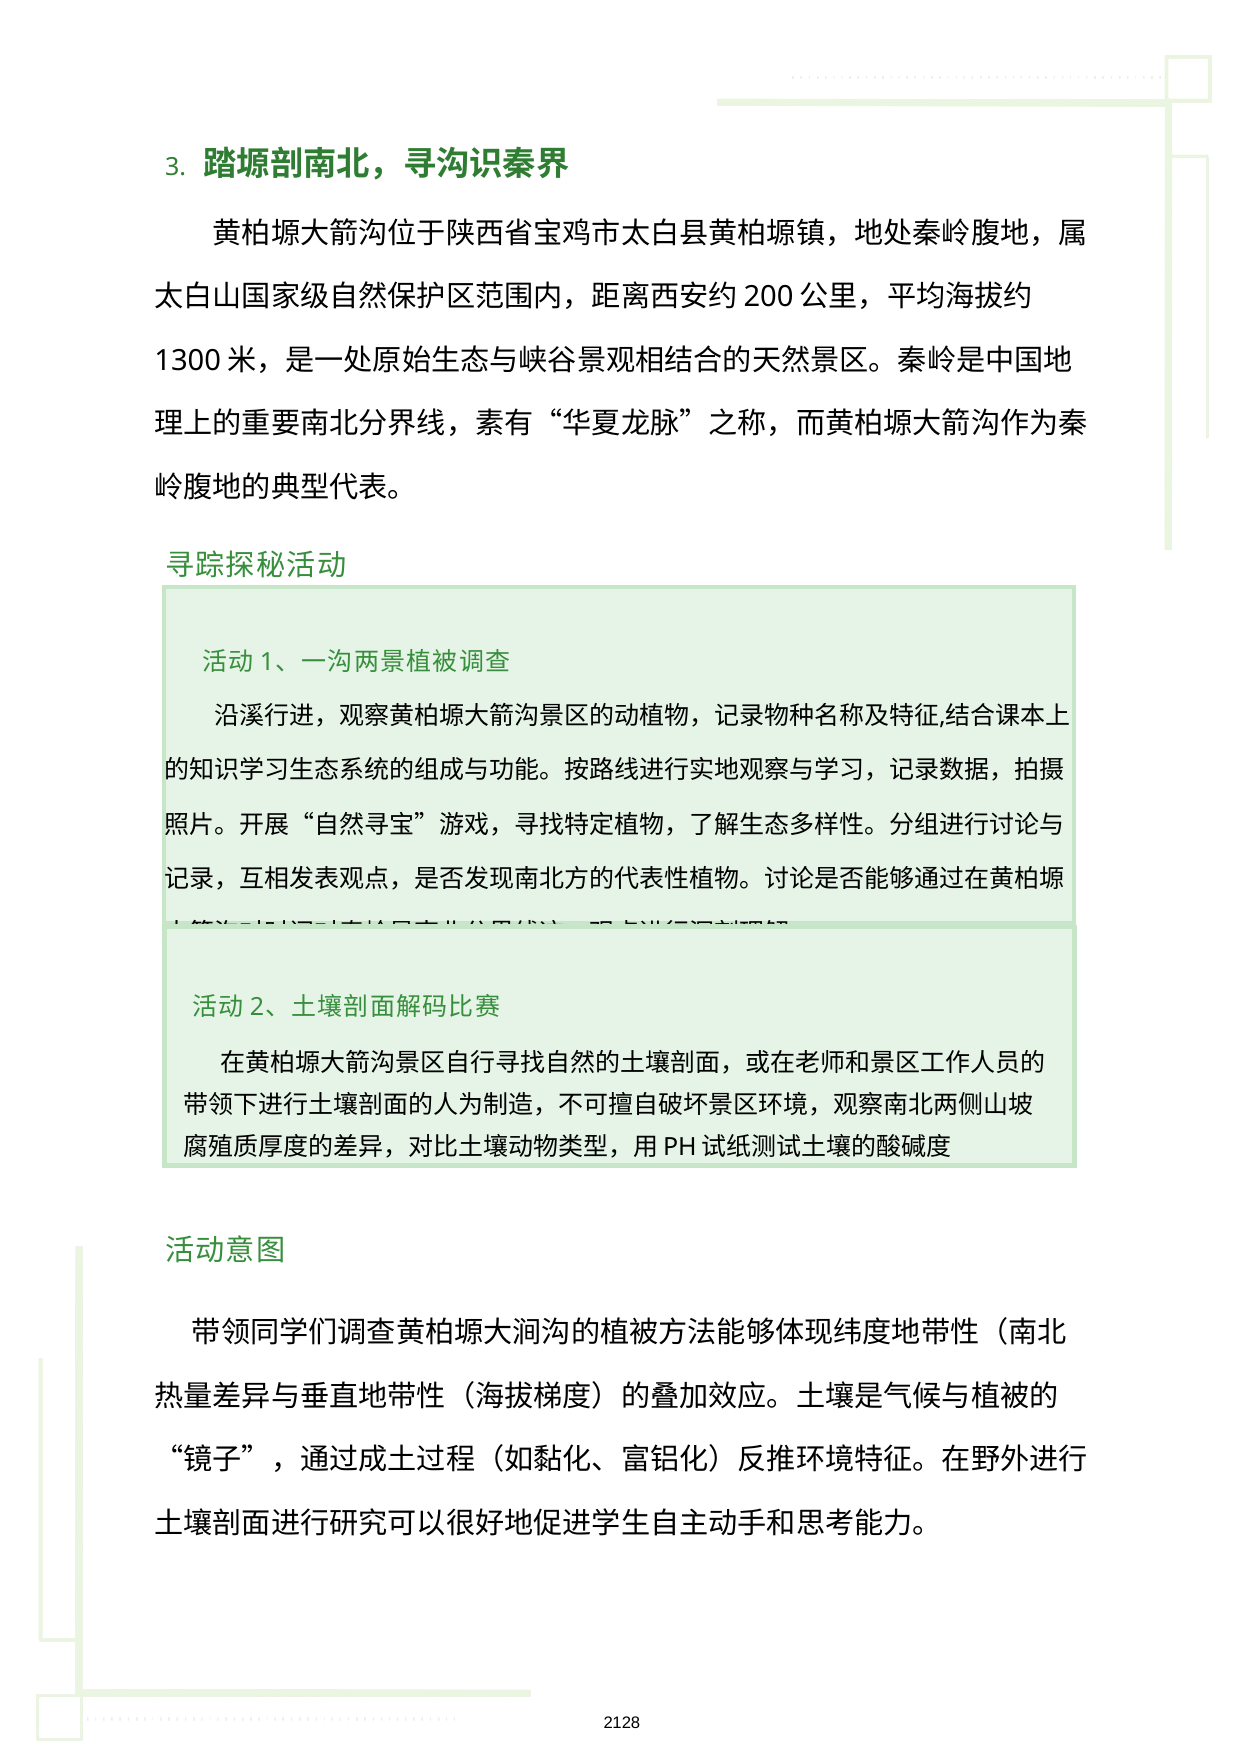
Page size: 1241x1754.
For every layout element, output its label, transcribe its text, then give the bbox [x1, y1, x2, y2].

subtitle 活动意图 [165, 1227, 1090, 1309]
text 带领同学们调查黄柏塬大涧沟的植被方法能够体现纬度地带性（南北热量差异与垂直地带性（海拔梯度）的叠加效应。土壤是气候与植被的“镜子”，通过成土过程（如黏化、富铝化）反推环境特征。在野外进行土壤剖面进行研究可以很好地促进学生自主动手和思考能力。 [154, 1309, 1090, 1541]
subtitle 踏塬剖南北，寻沟识秦界 [165, 137, 1090, 185]
subtitle 寻踪探秘活动 [165, 542, 1090, 584]
text 黄柏塬大箭沟位于陕西省宝鸡市太白县黄柏塬镇，地处秦岭腹地，属太白山国家级自然保护区范围内，距离西安约200公里，平均海拔约1300米，是一处原始生态与峡谷景观相结合的天然景区。秦岭是中国地理上的重要南北分界线，素有“华夏龙脉”之称，而黄柏塬大箭沟作为秦岭腹地的典型代表。 [154, 209, 1090, 506]
